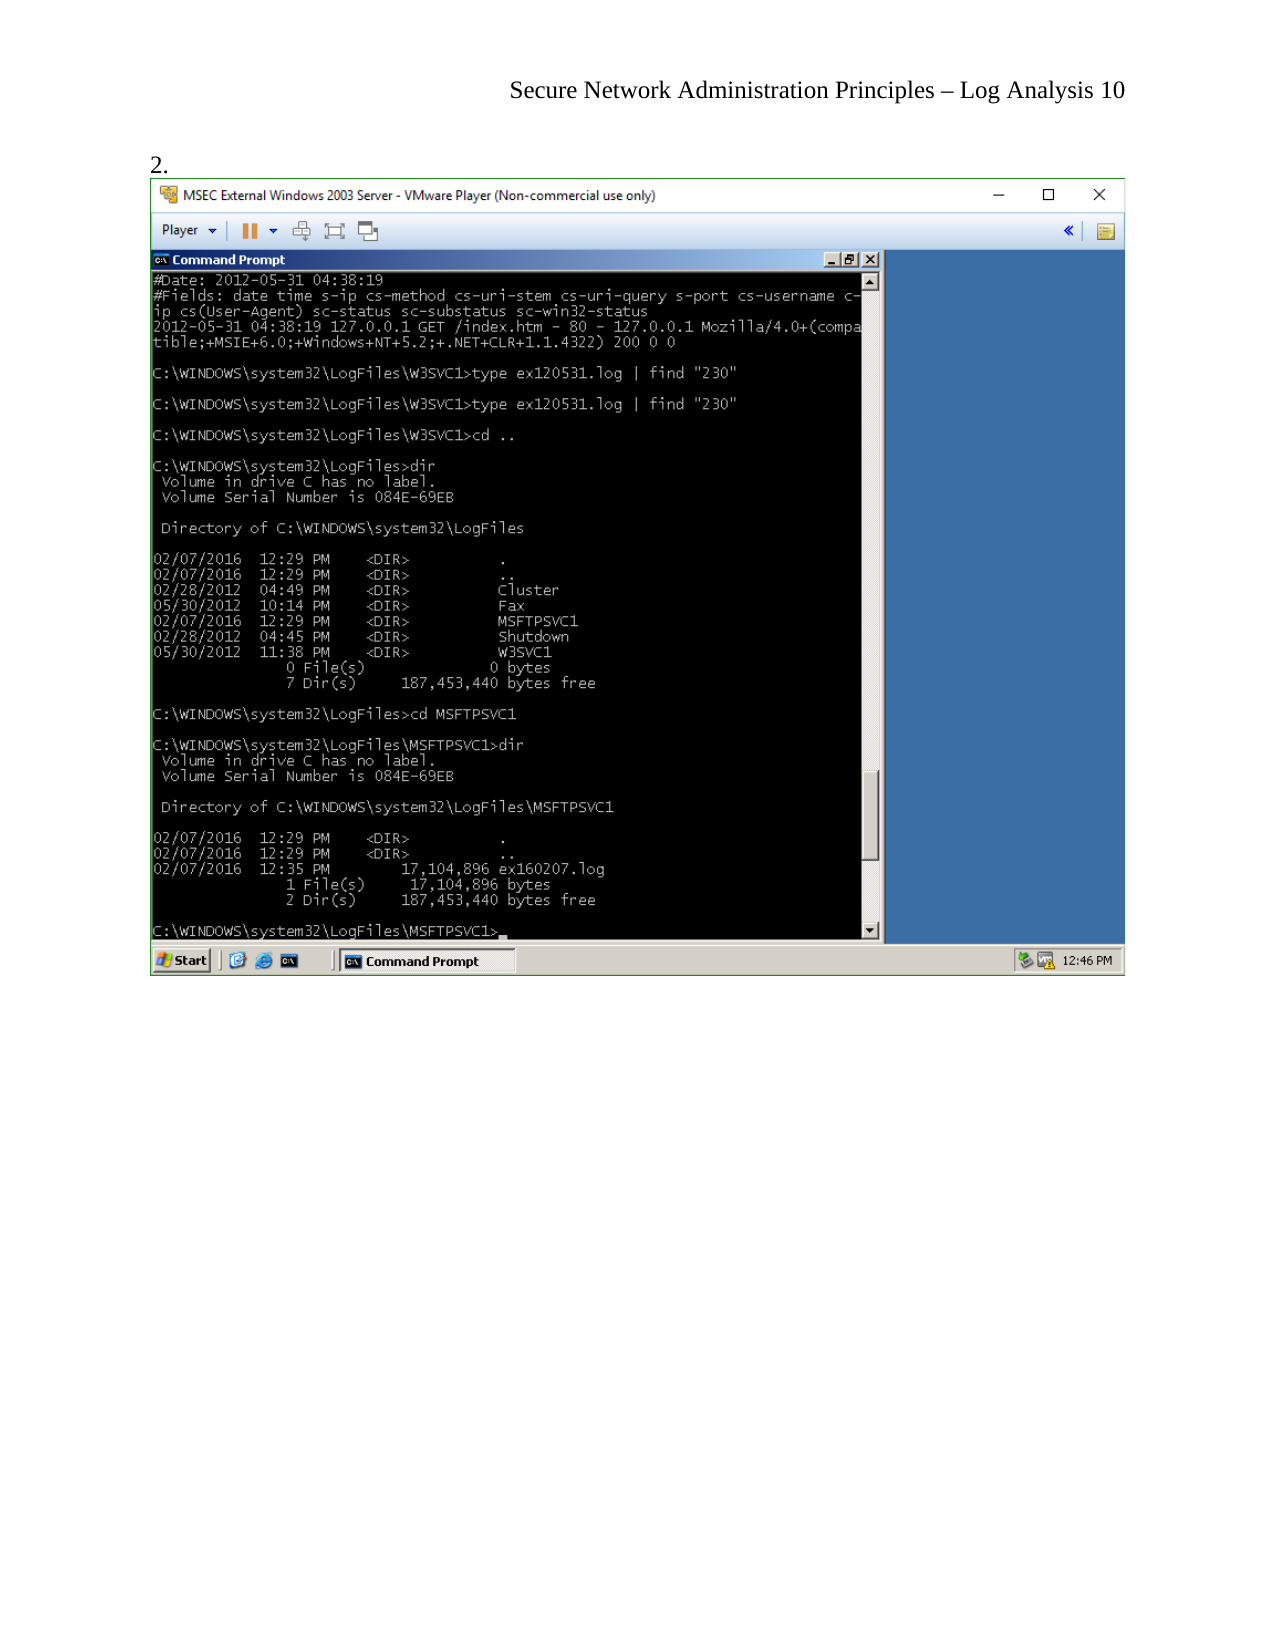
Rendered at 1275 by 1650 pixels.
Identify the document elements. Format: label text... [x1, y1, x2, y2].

text 2. [150, 150, 1125, 178]
picture [150, 178, 1125, 976]
